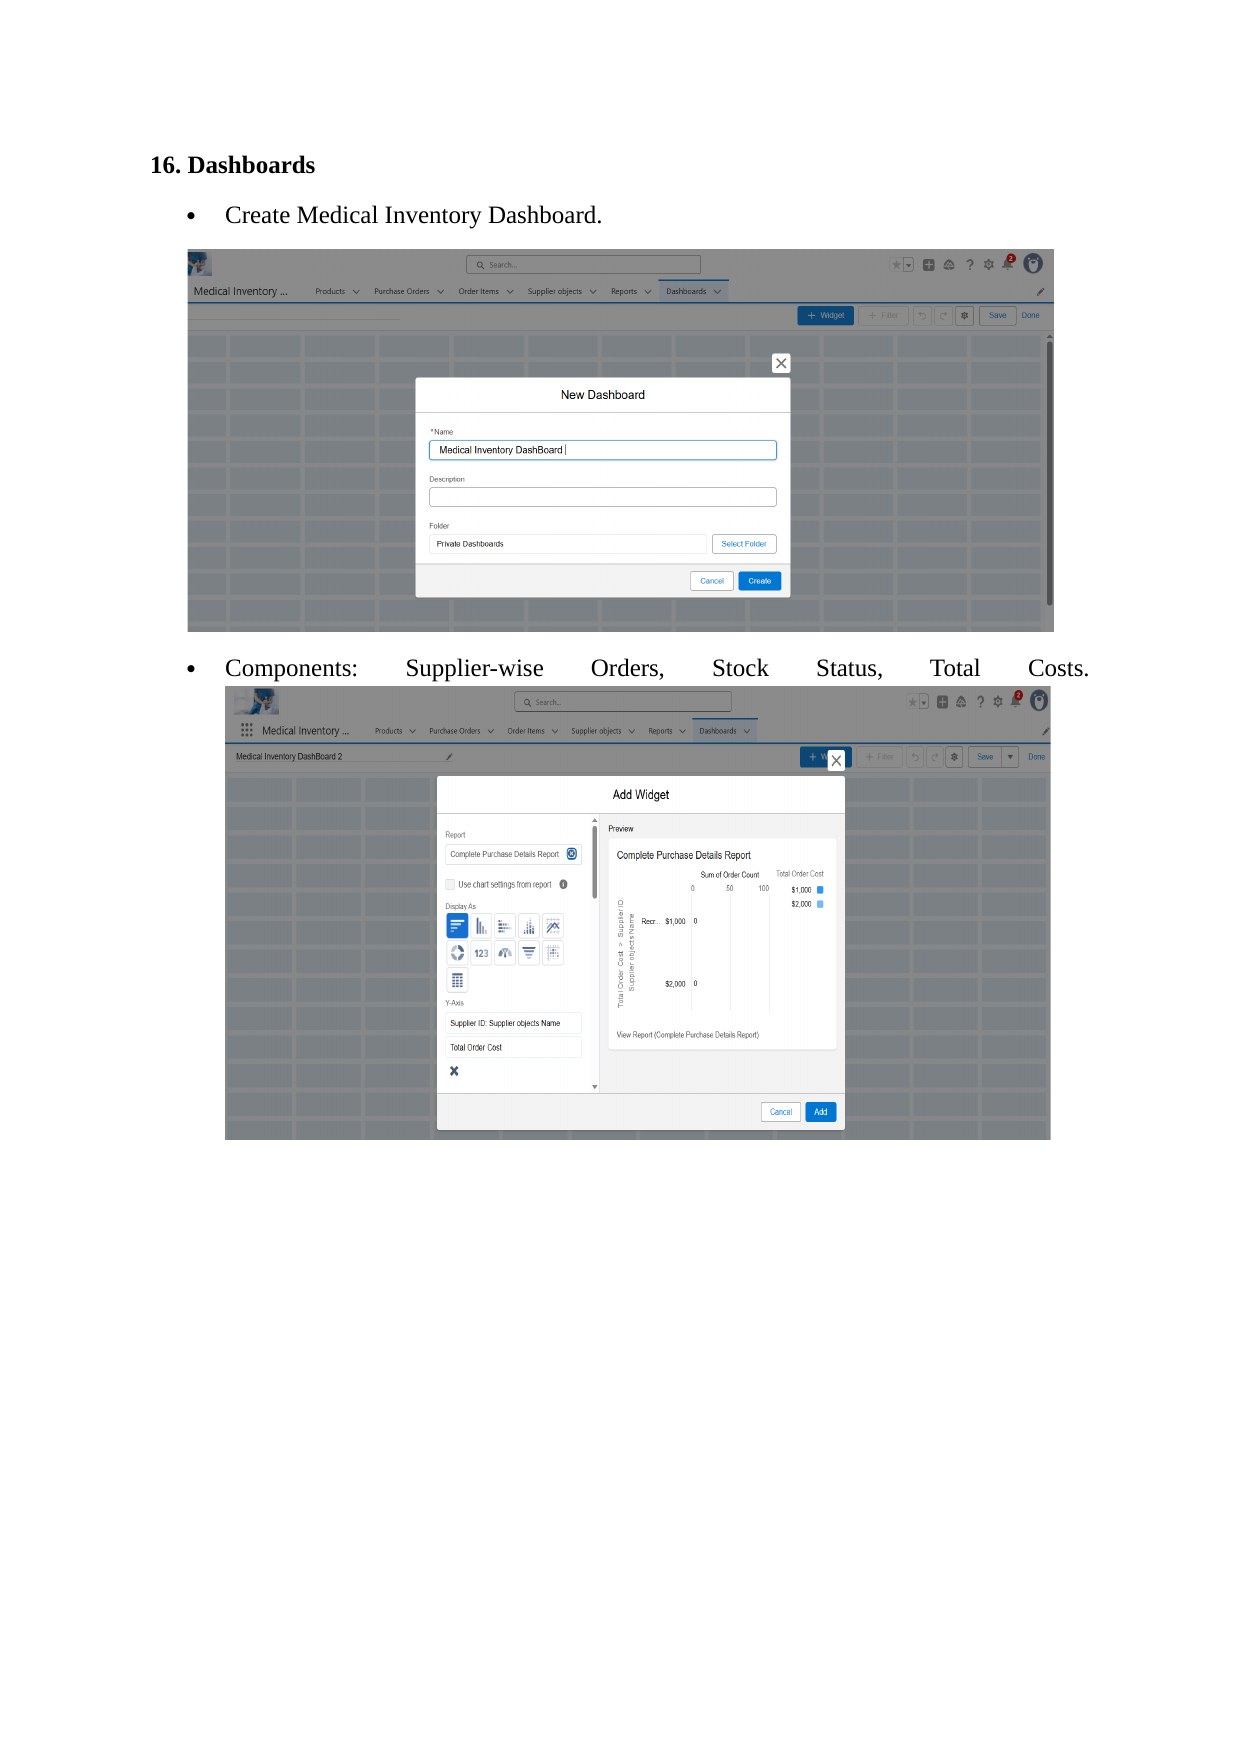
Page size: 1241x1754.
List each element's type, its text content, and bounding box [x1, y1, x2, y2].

text 16. Dashboards [150, 150, 1090, 179]
list Create Medical Inventory Dashboard. [187, 200, 1090, 228]
picture [187, 249, 1054, 632]
picture [225, 686, 1051, 1140]
